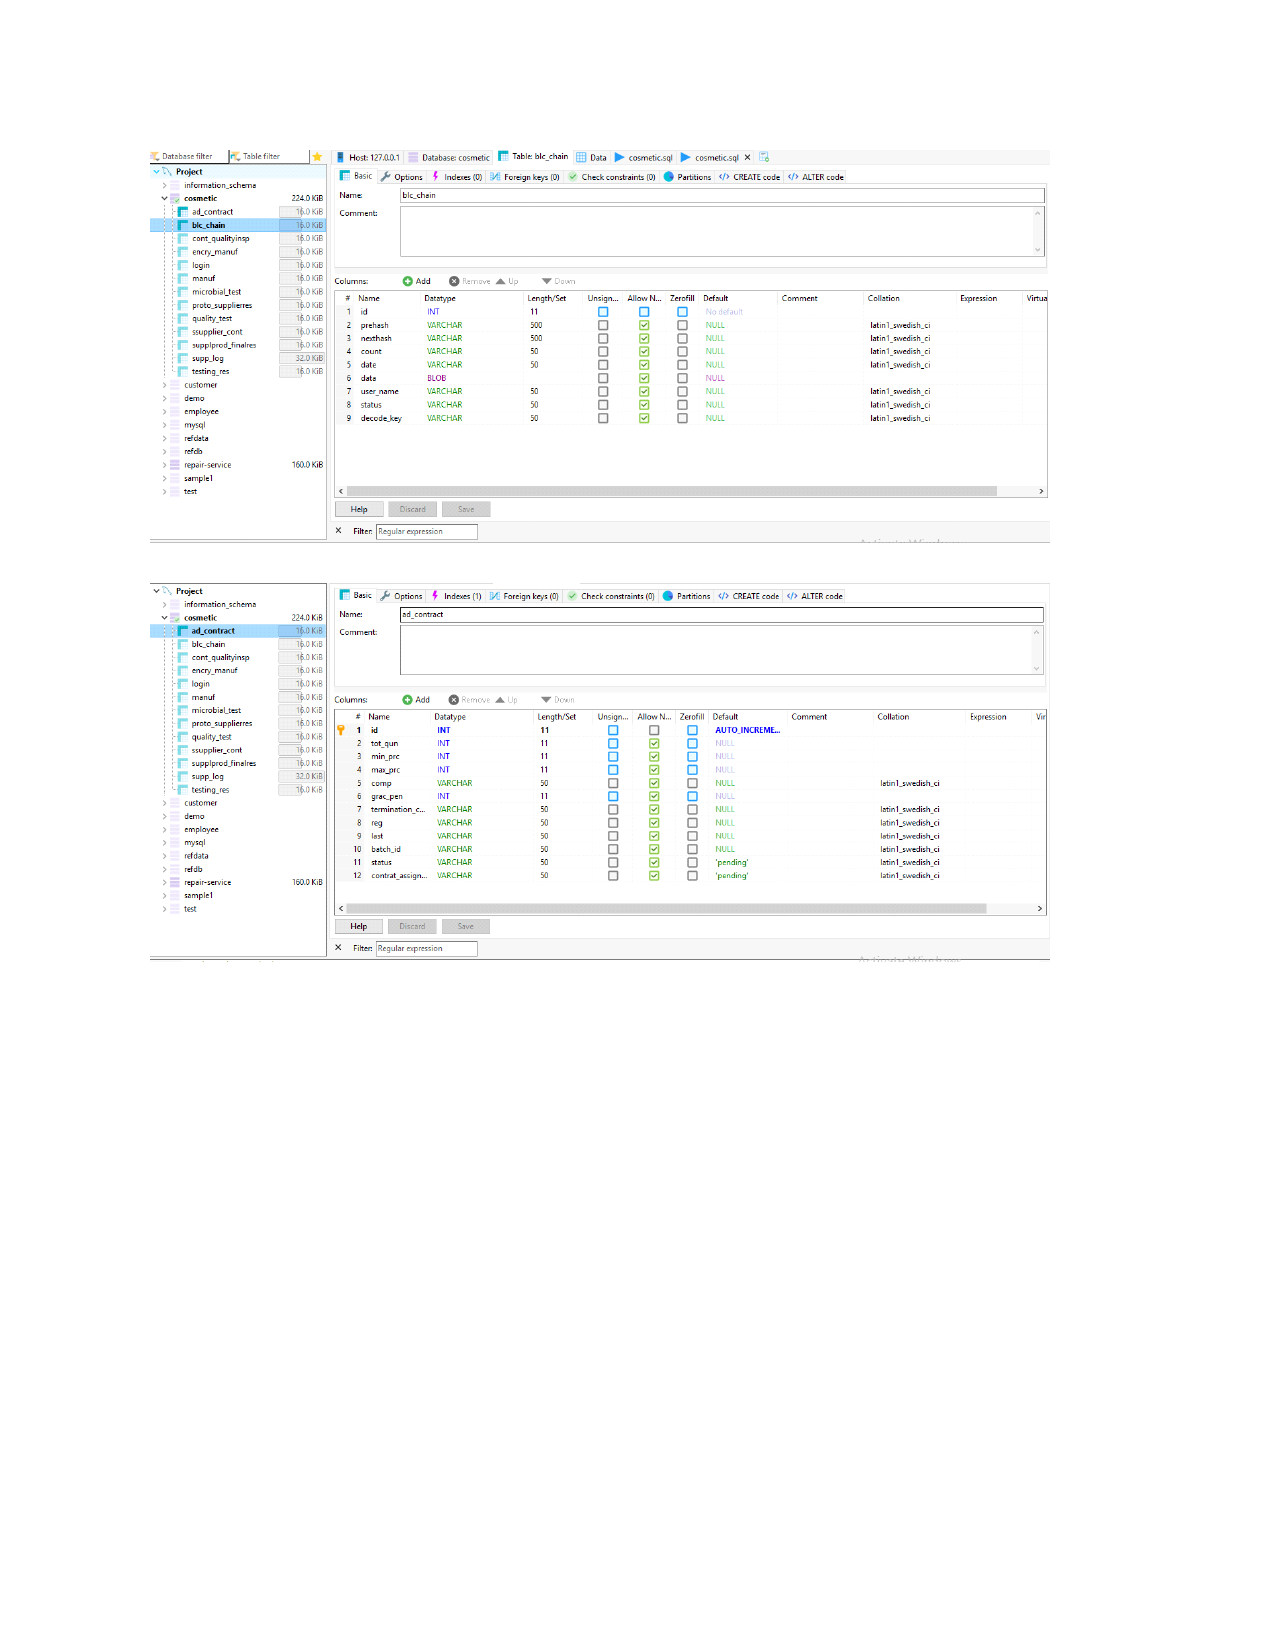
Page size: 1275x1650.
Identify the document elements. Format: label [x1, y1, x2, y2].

picture [150, 150, 1050, 543]
picture [150, 583, 1050, 962]
